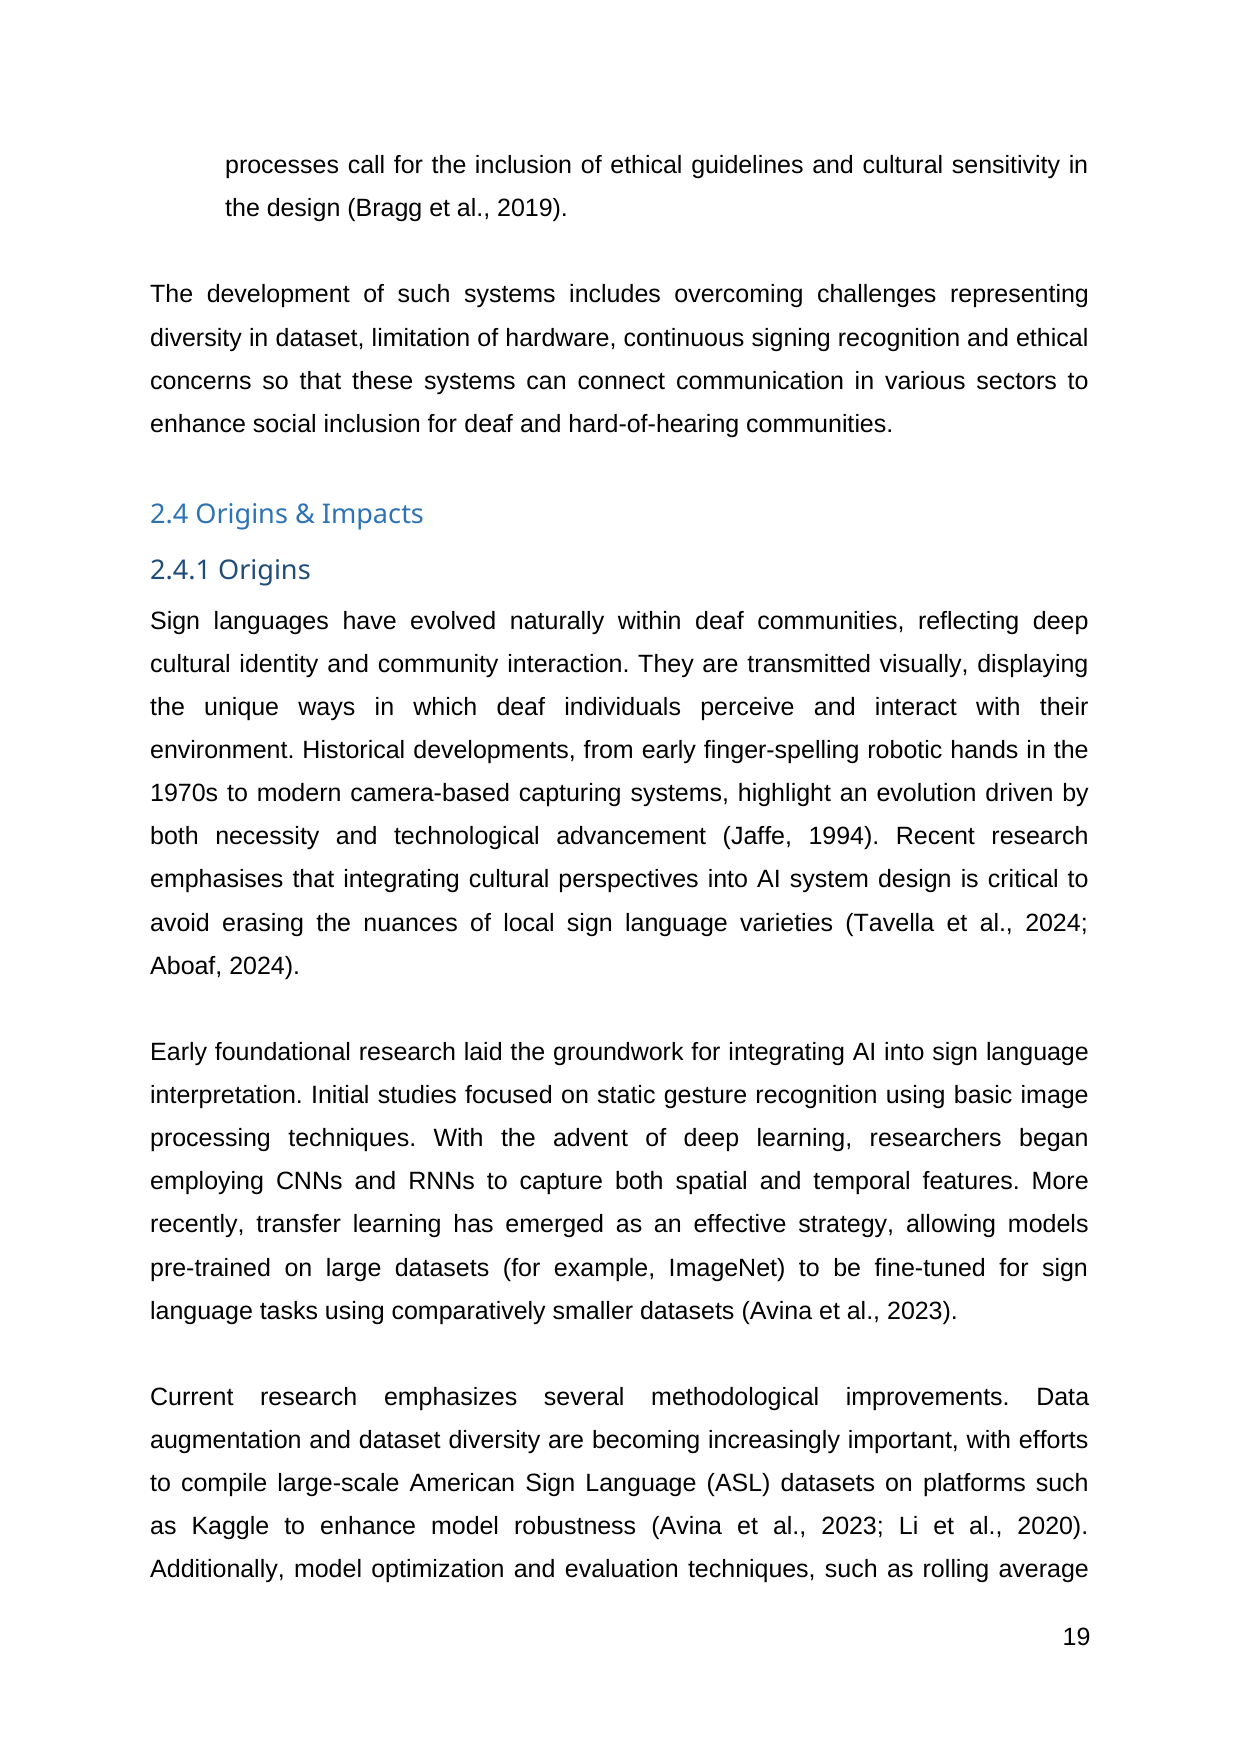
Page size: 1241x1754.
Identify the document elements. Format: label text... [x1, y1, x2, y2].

subtitle 2.4.1 Origins [150, 550, 1090, 587]
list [225, 150, 1090, 222]
text Early foundational research laid the groundwork for integrating AI into sign language interpretation. Initial studies focused on static gesture recognition using basic image processing techniques. With the advent of deep learning, researchers began employing CNNs and RNNs to capture both spatial and temporal features. More recently, transfer learning has emerged as an effective strategy, allowing models pre-trained on large datasets (for example, ImageNet) to be fine-tuned for sign language tasks using comparatively smaller datasets (Avina et al., 2023). [150, 1037, 1090, 1324]
text The development of such systems includes overcoming challenges representing diversity in dataset, limitation of hardware, continuous signing recognition and ethical concerns so that these systems can connect communication in various sectors to enhance social inclusion for deaf and hard-of-hearing communities. [150, 279, 1090, 437]
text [150, 1382, 1090, 1583]
subtitle 2.4 Origins & Impacts [150, 495, 1090, 532]
text Sign languages have evolved naturally within deaf communities, reflecting deep cultural identity and community interaction. They are transmitted visually, displaying the unique ways in which deaf individuals perceive and interact with their environment. Historical developments, from early finger-spelling robotic hands in the 1970s to modern camera-based capturing systems, highlight an evolution driven by both necessity and technological advancement (Jaffe, 1994). Recent research emphasises that integrating cultural perspectives into AI system design is critical to avoid erasing the nuances of local sign language varieties (Tavella et al., 2024; Aboaf, 2024). [150, 606, 1090, 979]
